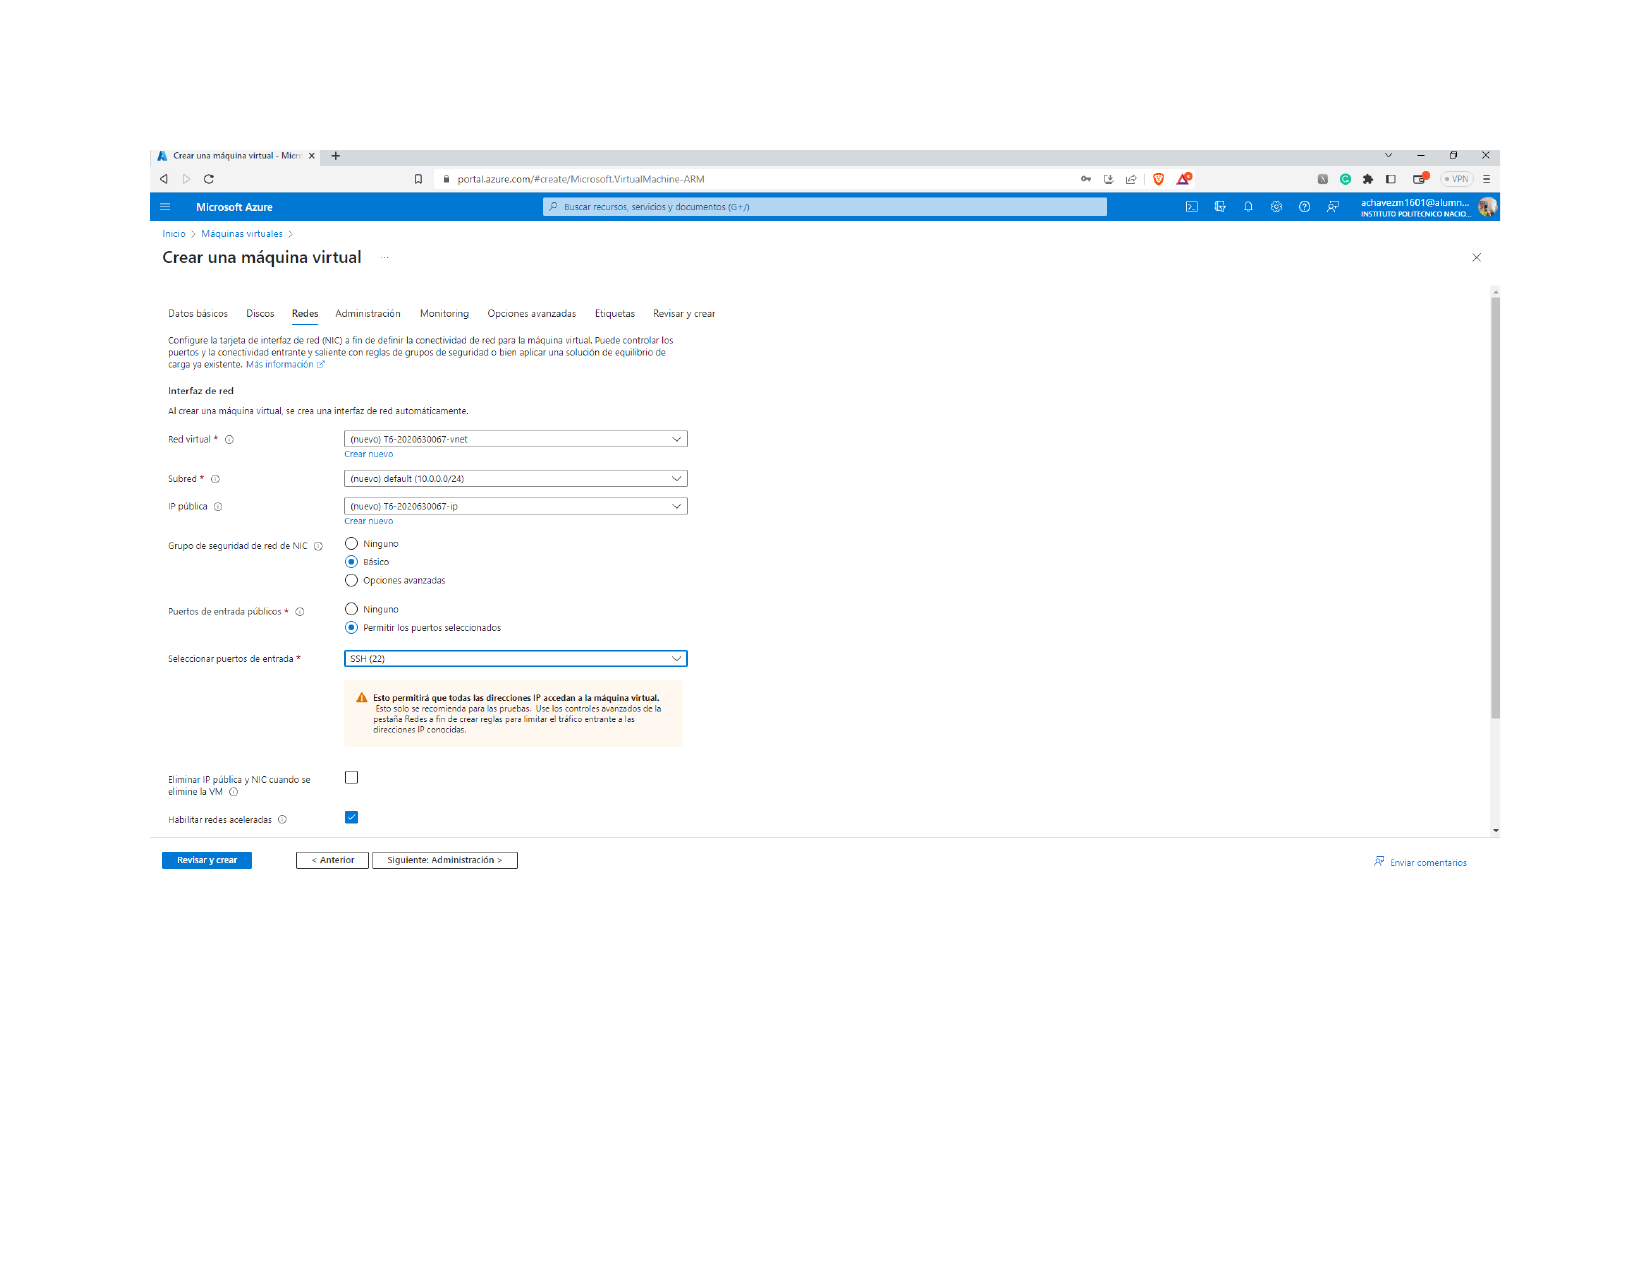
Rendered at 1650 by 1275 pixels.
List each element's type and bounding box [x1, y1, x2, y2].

picture [150, 150, 1500, 884]
